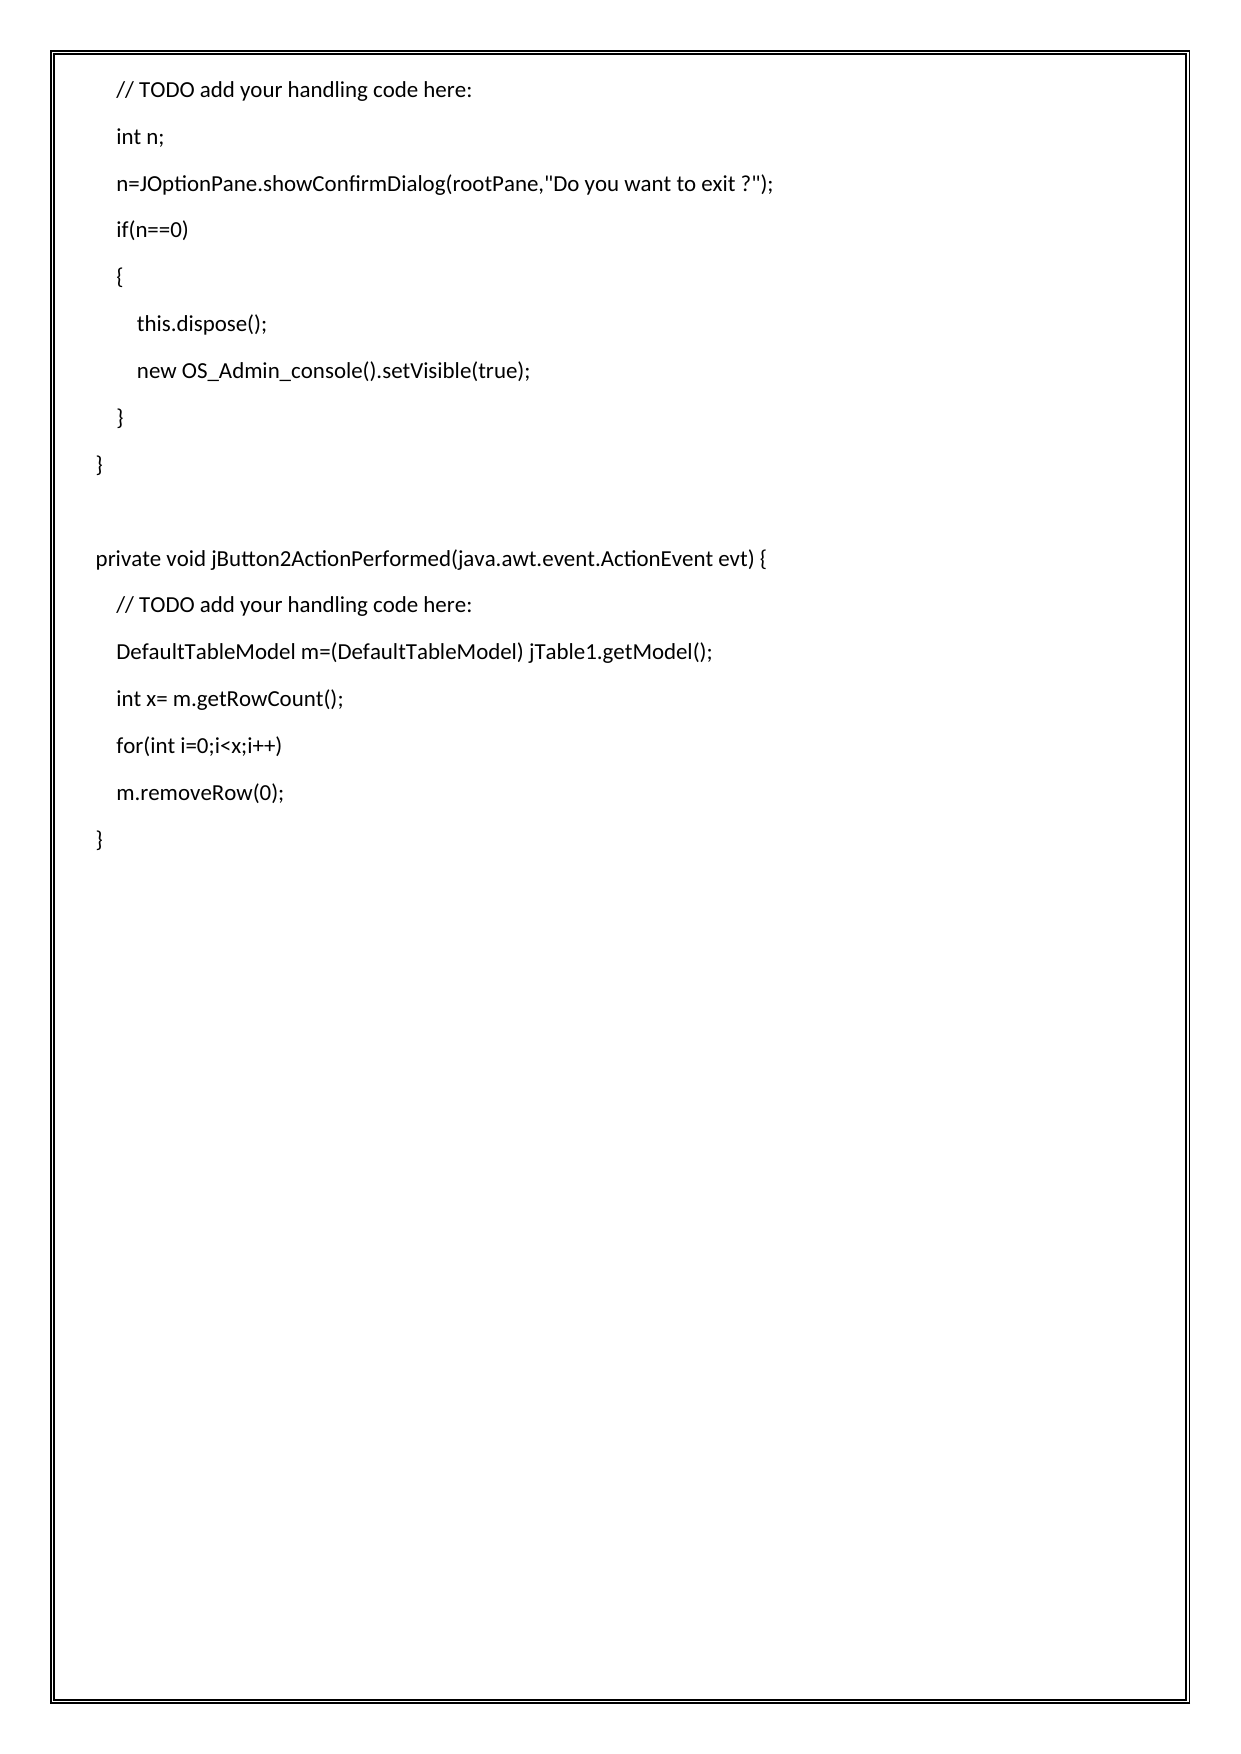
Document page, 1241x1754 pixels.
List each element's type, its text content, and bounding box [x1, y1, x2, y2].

text this.dispose(); [75, 309, 1165, 337]
text } [75, 403, 1165, 431]
text } [75, 450, 1165, 478]
text } [75, 825, 1165, 853]
text int x= m.getRowCount(); [75, 684, 1165, 712]
text private void jButton2ActionPerformed(java.awt.event.ActionEvent evt) { [75, 544, 1165, 572]
text if(n==0) [75, 216, 1165, 244]
text for(int i=0;i<x;i++) [75, 731, 1165, 759]
text { [75, 262, 1165, 291]
text int n; [75, 122, 1165, 150]
text // TODO add your handling code here: [75, 75, 1165, 103]
text // TODO add your handling code here: [75, 591, 1165, 619]
text DefaultTableModel m=(DefaultTableModel) jTable1.getModel(); [75, 637, 1165, 666]
text m.removeRow(0); [75, 778, 1165, 806]
text n=JOptionPane.showConfirmDialog(rootPane,"Do you want to exit ?"); [75, 169, 1165, 197]
text new OS_Admin_console().setVisible(true); [75, 356, 1165, 384]
